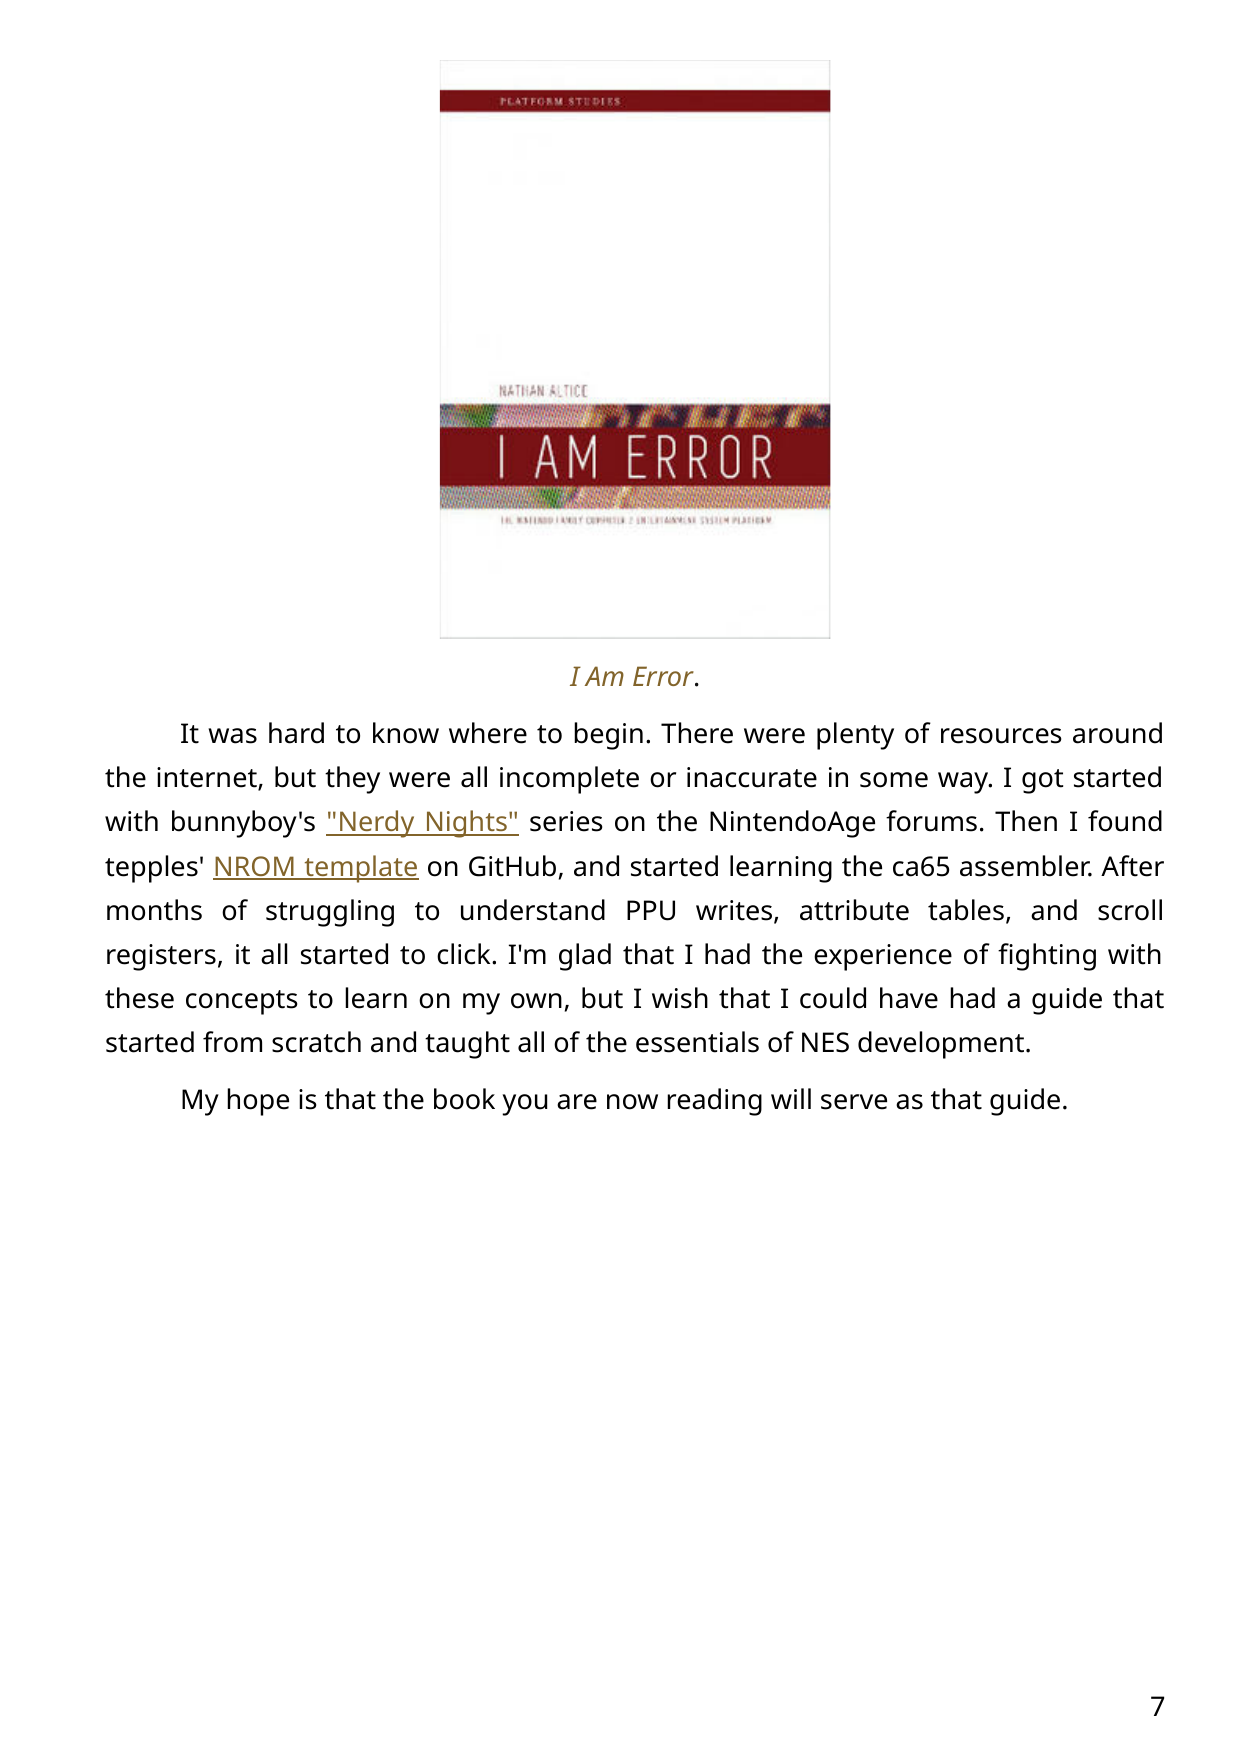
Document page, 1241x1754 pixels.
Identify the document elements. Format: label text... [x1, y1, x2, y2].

picture [439, 60, 831, 639]
text It was hard to know where to begin. There were plenty of resources around the internet, but they were all incomplete or inaccurate in some way. I got started with bunnyboy's "Nerdy Nights" series on the NintendoAge forums. Then I found tepples' NROM template on GitHub, and started learning the ca65 assembler. After months of struggling to understand PPU writes, attribute tables, and scroll registers, it all started to click. I'm glad that I had the experience of fighting with these concepts to learn on my own, but I wish that I could have had a guide that started from scratch and taught all of the essentials of NES development. [105, 714, 1165, 1061]
text I Am Error. [105, 658, 1165, 695]
text My hope is that the book you are now reading will serve as that guide. [105, 1080, 1165, 1117]
